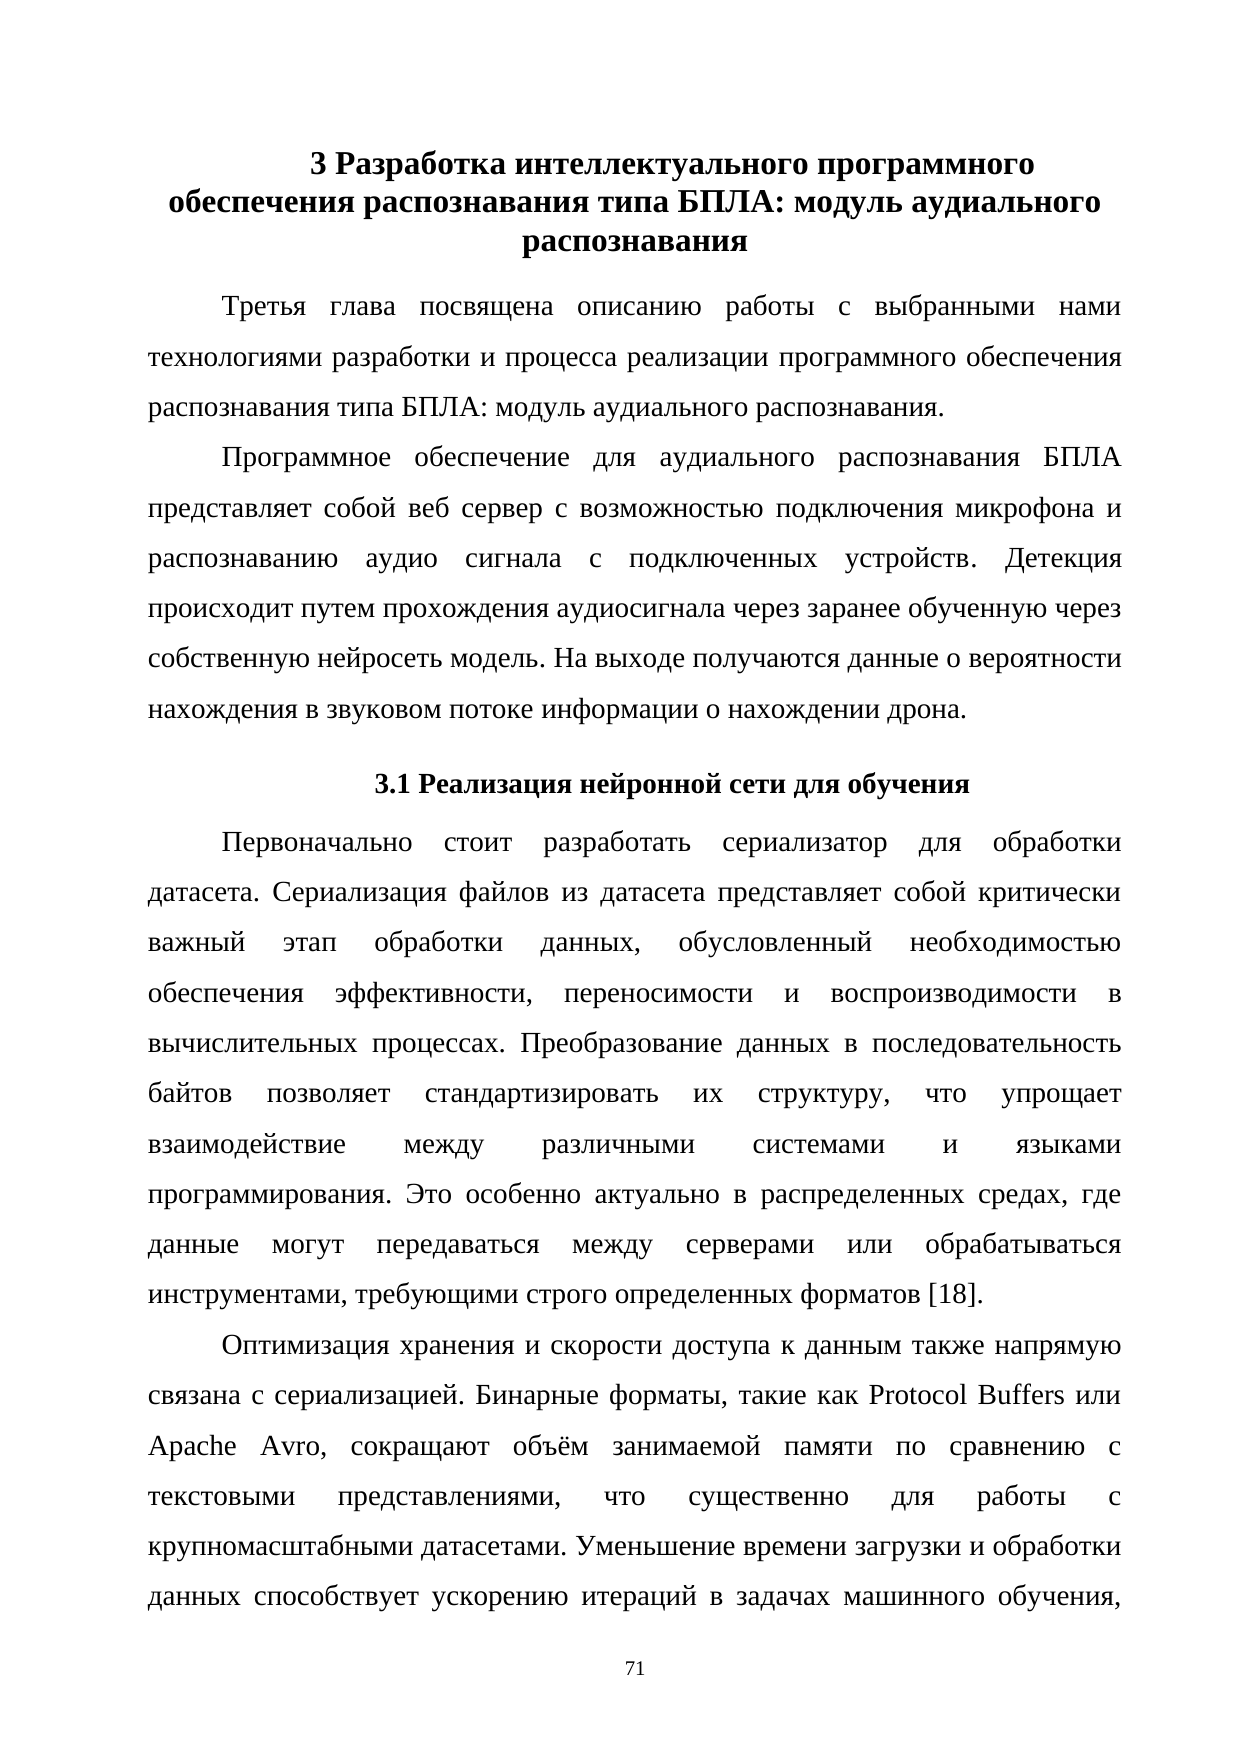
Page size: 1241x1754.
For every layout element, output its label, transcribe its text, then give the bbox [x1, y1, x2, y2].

text Первоначально стоит разработать сериализатор для обработки датасета. Сериализация файлов из датасета представляет собой критически важный этап обработки данных, обусловленный необходимостью обеспечения эффективности, переносимости и воспроизводимости в вычислительных процессах. Преобразование данных в последовательность байтов позволяет стандартизировать их структуру, что упрощает взаимодействие между различными системами и языками программирования. Это особенно актуально в распределенных средах, где данные могут передаваться между серверами или обрабатываться инструментами, требующими строго определенных форматов [18]. [148, 824, 1122, 1310]
text 3.1 Реализация нейронной сети для обучения [148, 766, 1122, 800]
text Программное обеспечение для аудиального распознавания БПЛА представляет собой веб сервер с возможностью подключения микрофона и распознаванию аудио сигнала с подключенных устройств. Детекция происходит путем прохождения аудиосигнала через заранее обученную через собственную нейросеть модель. На выходе получаются данные о вероятности нахождения в звуковом потоке информации о нахождении дрона. [148, 439, 1122, 724]
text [148, 1327, 1122, 1612]
text Третья глава посвящена описанию работы с выбранными нами технологиями разработки и процесса реализации программного обеспечения распознавания типа БПЛА: модуль аудиального распознавания. [148, 288, 1122, 423]
text 3 Разработка интеллектуального программного обеспечения распознавания типа БПЛА: модуль аудиального распознавания [148, 143, 1122, 258]
